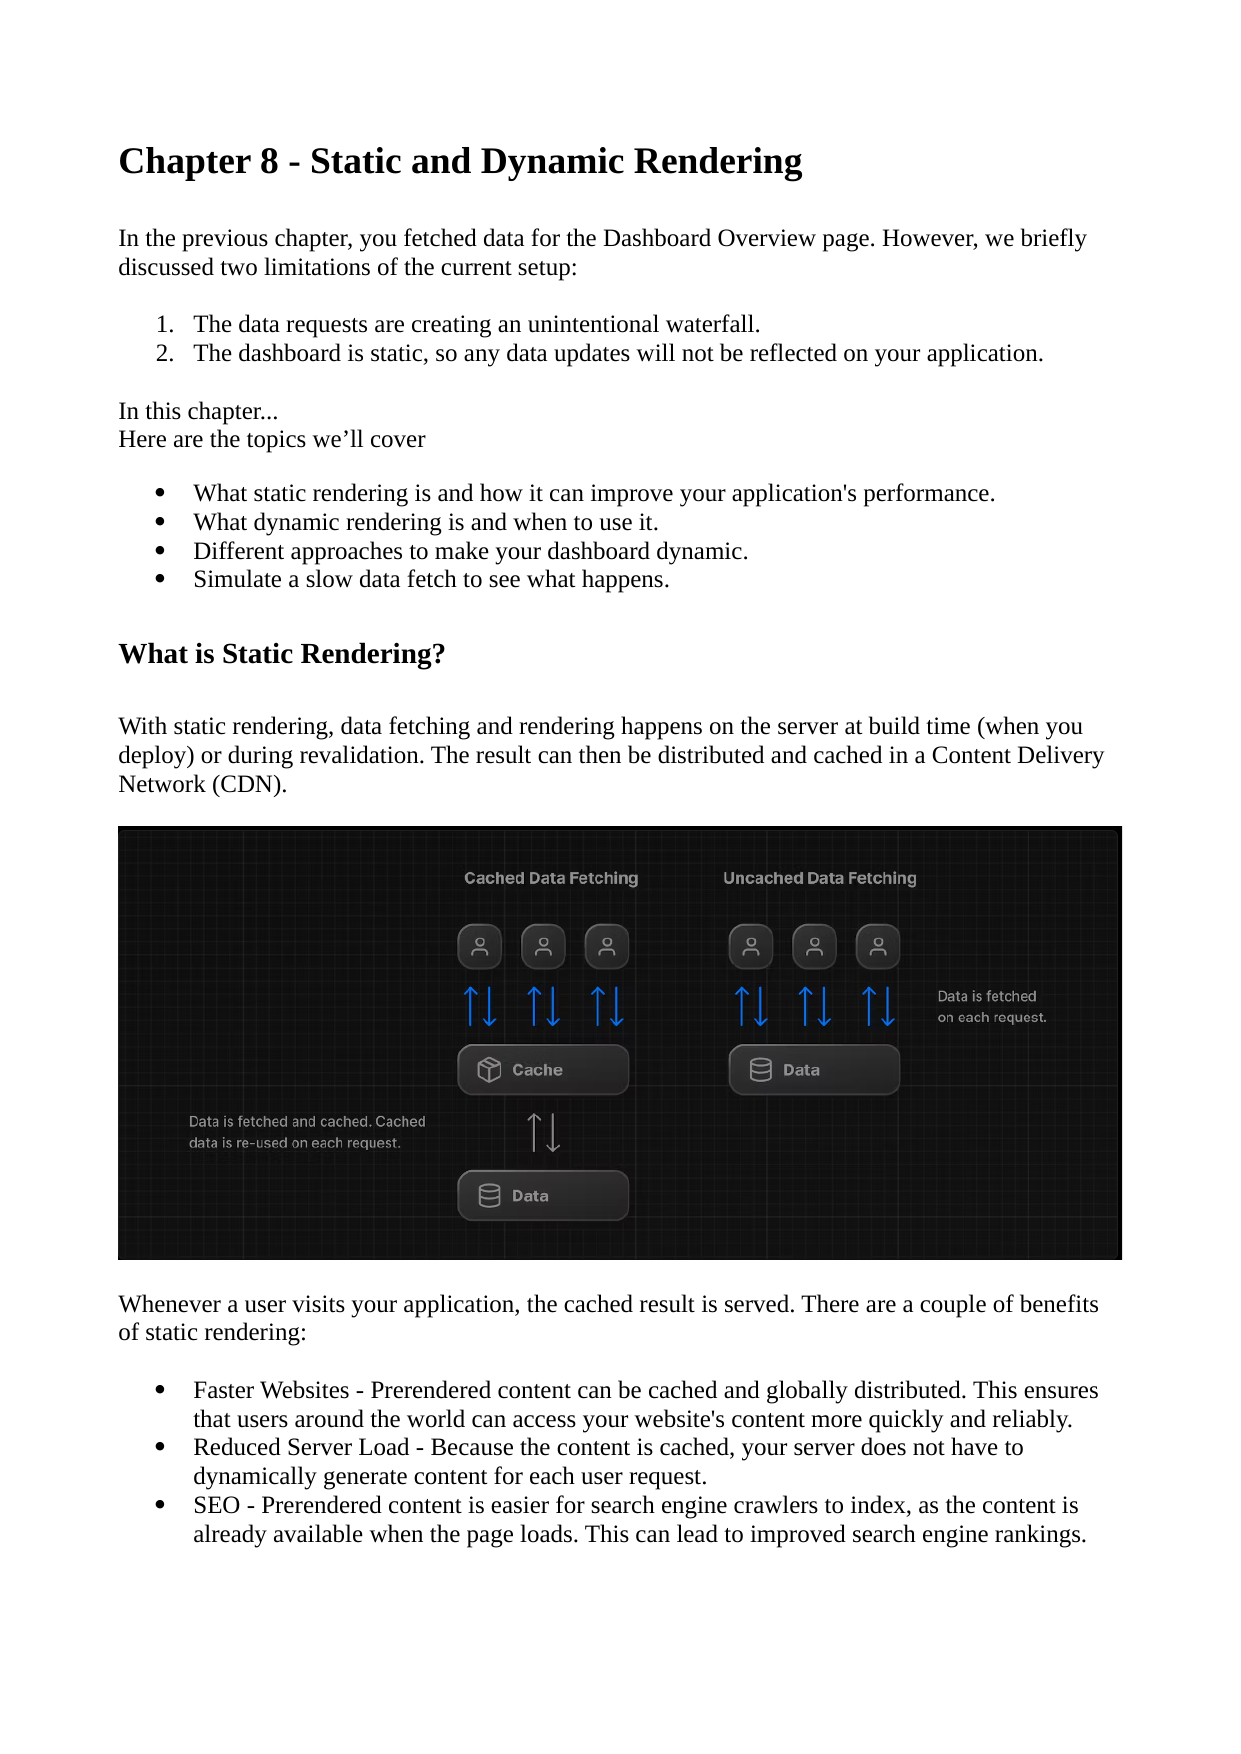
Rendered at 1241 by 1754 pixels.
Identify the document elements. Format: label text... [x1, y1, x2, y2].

text In the previous chapter, you fetched data for the Dashboard Overview page. However, we briefly discussed two limitations of the current setup: [118, 223, 1122, 281]
list What dynamic rendering is and when to use it. [156, 507, 1122, 536]
list Different approaches to make your dashboard dynamic. [156, 536, 1122, 564]
list The data requests are creating an unintentional waterfall. [156, 309, 1122, 338]
text Whenever a user visits your application, the cached result is served. There are a couple of benefits of static rendering: [118, 1289, 1122, 1346]
picture [118, 826, 1123, 1260]
subtitle What is Static Rendering? [118, 637, 1122, 670]
list SEO - Prerendered content is easier for search engine crawlers to index, as the content is already available when the page loads. This can lead to improved search engine rankings. [156, 1490, 1122, 1547]
subtitle Chapter 8 - Static and Dynamic Rendering [118, 139, 1122, 182]
list Simulate a slow data fetch to see what happens. [156, 564, 1122, 593]
text In this chapter... [118, 396, 1122, 424]
list The dashboard is static, so any data updates will not be reflected on your application. [156, 338, 1122, 367]
list What static rendering is and how it can improve your application's performance. [156, 478, 1122, 507]
text With static rendering, data fetching and rendering happens on the server at build time (when you deploy) or during revalidation. The result can then be distributed and cached in a Content Delivery Network (CDN). [118, 711, 1122, 798]
list Faster Websites - Prerendered content can be cached and globally distributed. This ensures that users around the world can access your website's content more quickly and reliably. [156, 1375, 1122, 1432]
text Here are the topics we’ll cover [118, 424, 1122, 453]
list Reduced Server Load - Because the content is cached, your server does not have to dynamically generate content for each user request. [156, 1432, 1122, 1490]
